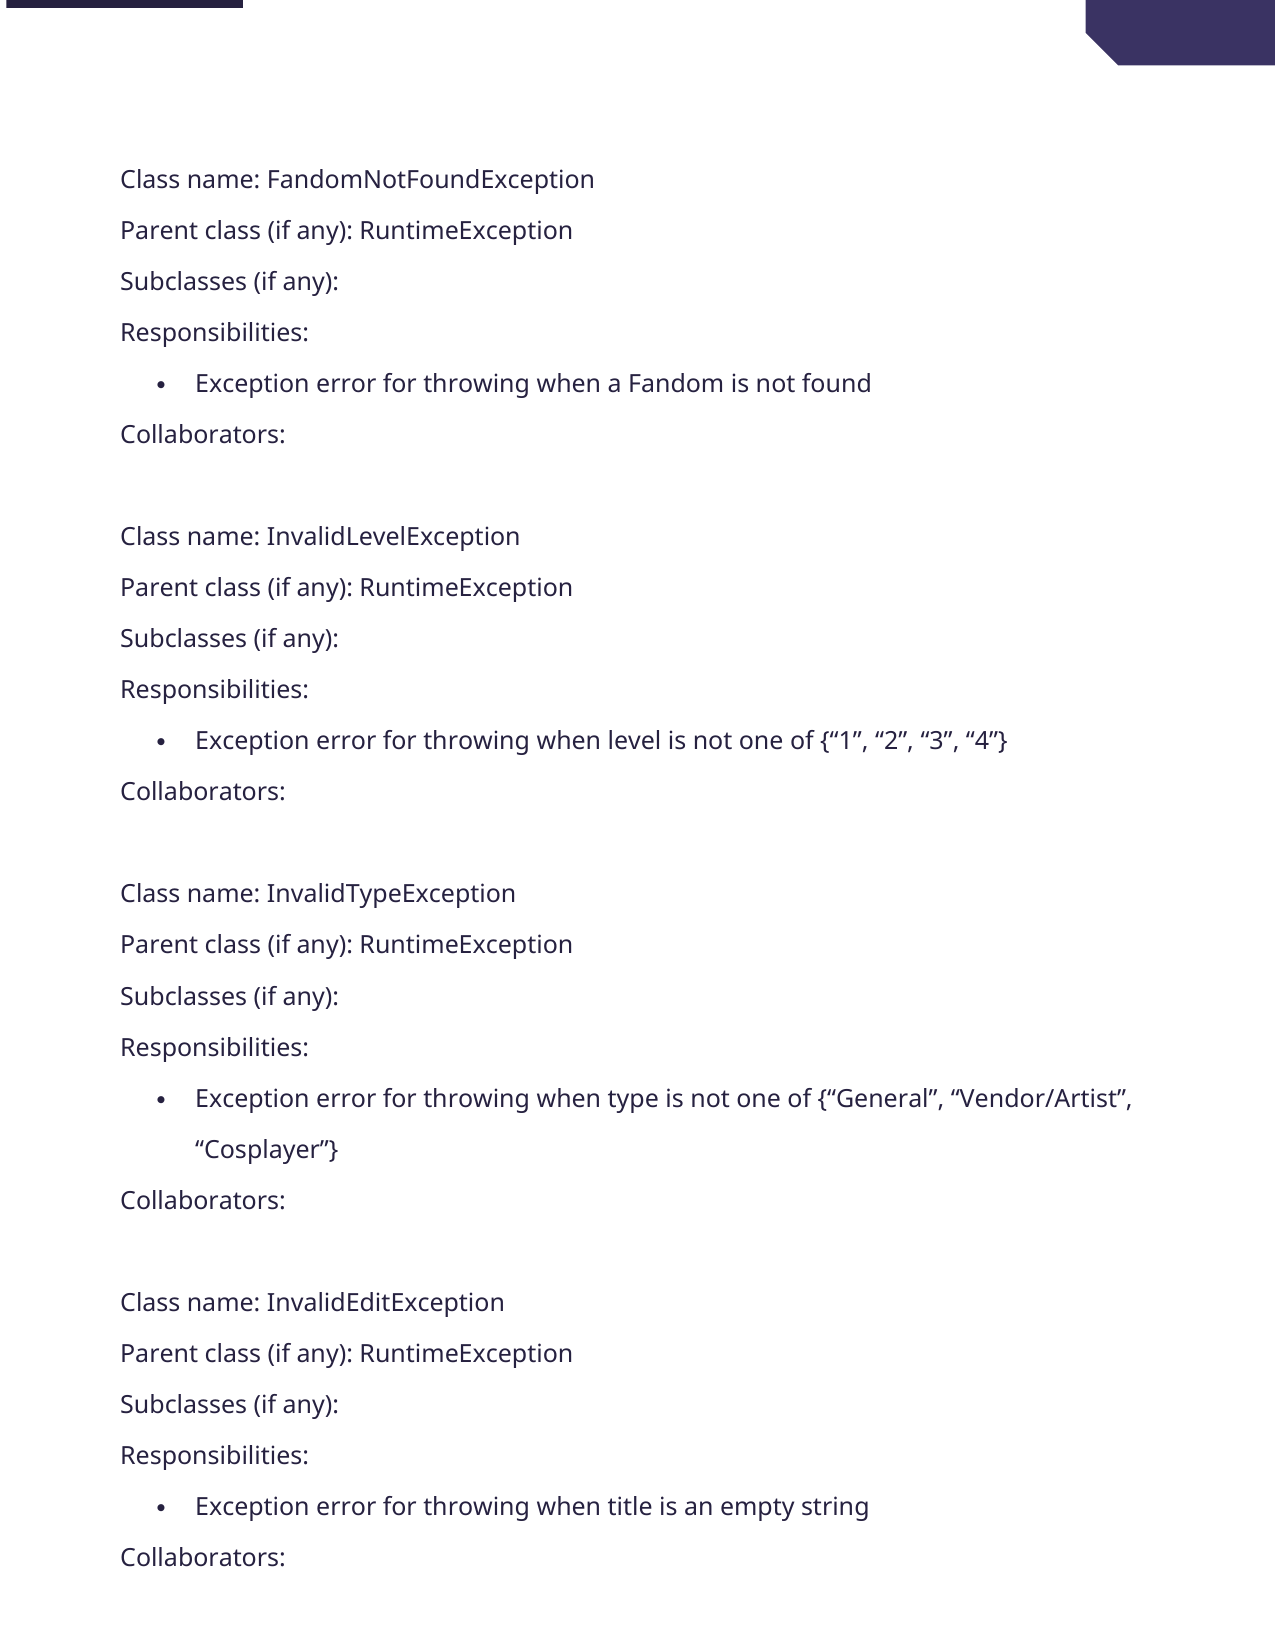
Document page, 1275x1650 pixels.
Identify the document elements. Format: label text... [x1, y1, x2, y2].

text Collaborators: [120, 417, 1155, 451]
list Exception error for throwing when title is an empty string [157, 1488, 1155, 1523]
text Class name: InvalidEditException Parent class (if any): RuntimeException Subclasses (if any): Responsibilities: [120, 1284, 1155, 1472]
text Class name: FandomNotFoundException Parent class (if any): RuntimeException Subclasses (if any): Responsibilities: [120, 161, 1155, 349]
text Class name: InvalidLevelException Parent class (if any): RuntimeException Subclasses (if any): Responsibilities: [120, 519, 1155, 706]
list Exception error for throwing when type is not one of {“General”, “Vendor/Artist”, “Cosplayer”} [157, 1080, 1155, 1165]
text Collaborators: [120, 774, 1155, 808]
list Exception error for throwing when level is not one of {“1”, “2”, “3”, “4”} [157, 723, 1155, 757]
text Collaborators: [120, 1539, 1155, 1574]
text Collaborators: [120, 1182, 1155, 1216]
list Exception error for throwing when a Fandom is not found [157, 366, 1155, 400]
text Class name: InvalidTypeException Parent class (if any): RuntimeException Subclasses (if any): Responsibilities: [120, 876, 1155, 1063]
